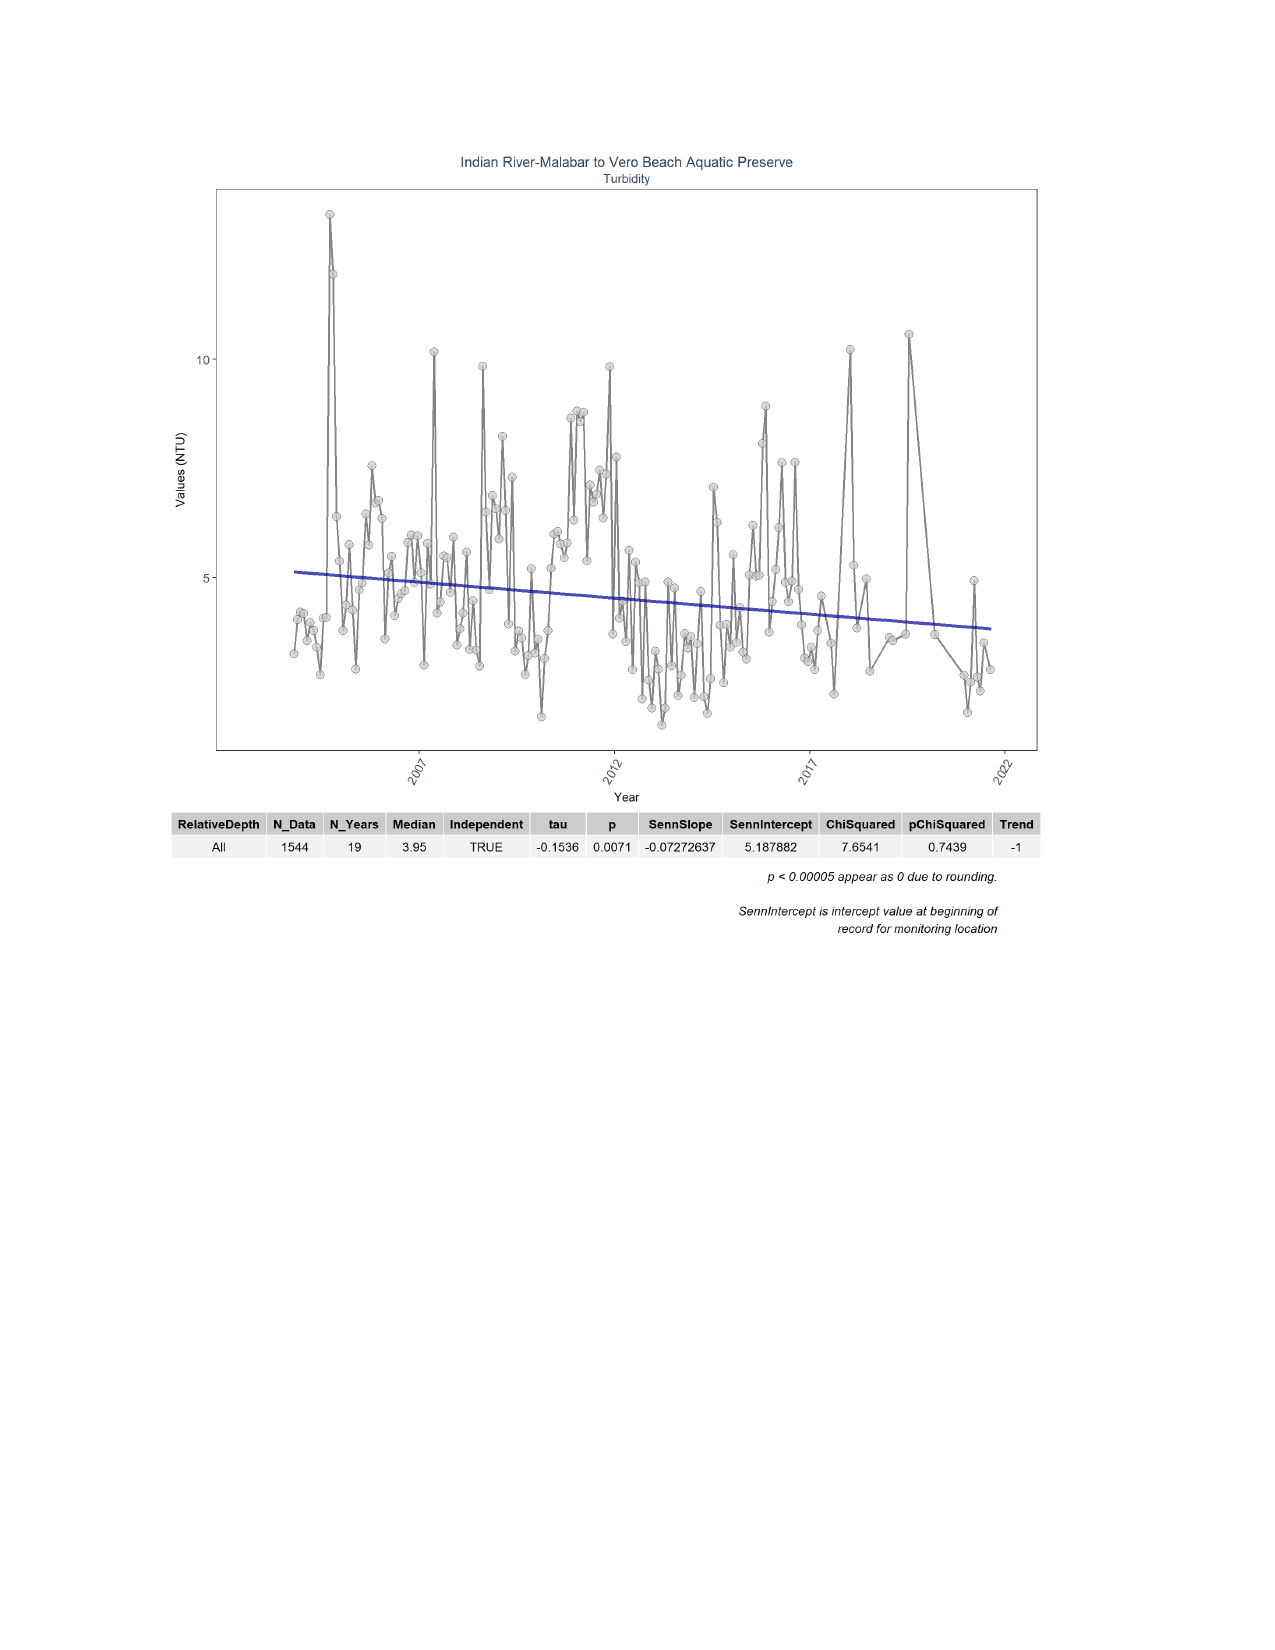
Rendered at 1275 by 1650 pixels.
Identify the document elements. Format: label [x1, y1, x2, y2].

picture [168, 150, 1044, 938]
